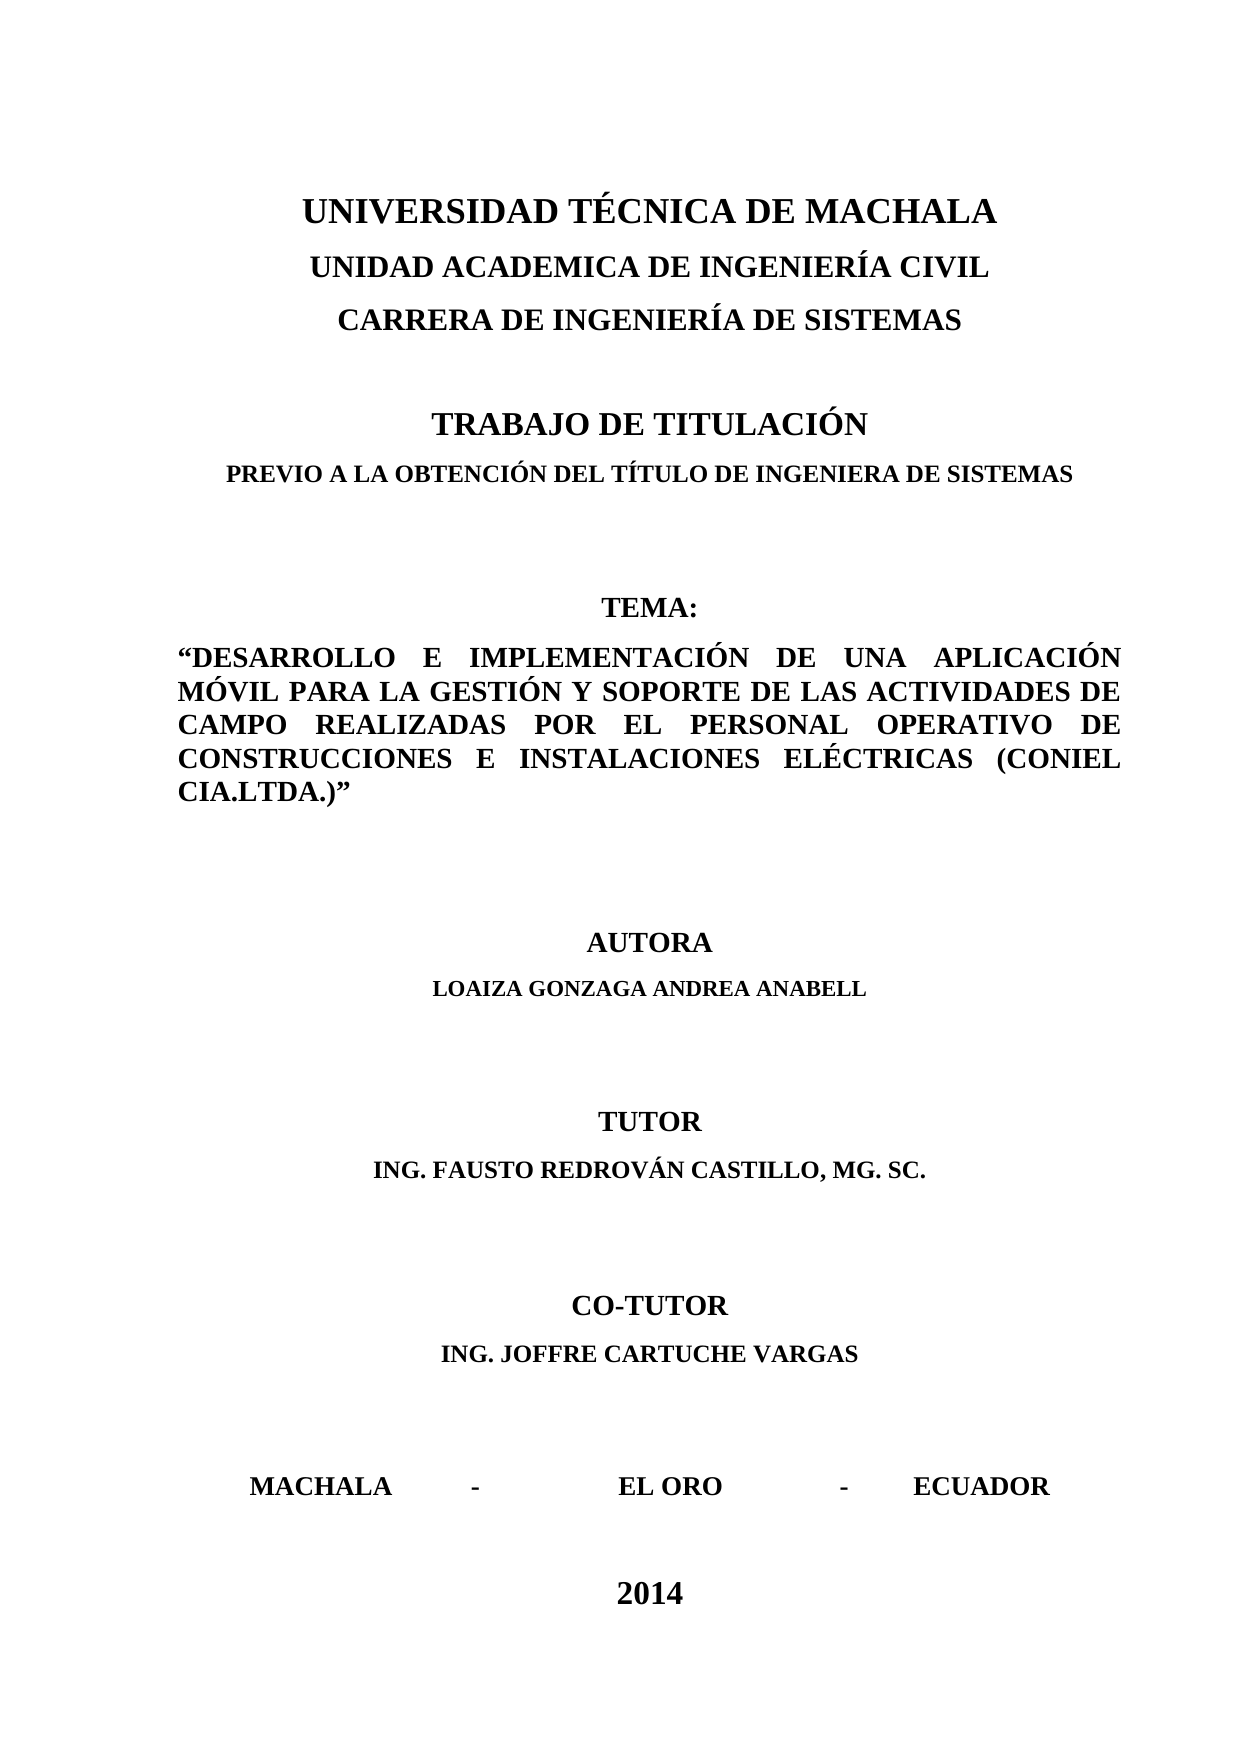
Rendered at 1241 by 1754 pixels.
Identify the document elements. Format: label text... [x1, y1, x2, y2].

text PREVIO A LA OBTENCIÓN DEL TÍTULO DE INGENIERA DE SISTEMAS [177, 459, 1122, 487]
text LOAIZA GONZAGA ANDREA ANABELL [177, 975, 1122, 1002]
text “DESARROLLO E IMPLEMENTACIÓN DE UNA APLICACIÓN MÓVIL PARA LA GESTIÓN Y SOPORTE DE LAS ACTIVIDADES DE CAMPO REALIZADAS POR EL PERSONAL OPERATIVO DE CONSTRUCCIONES E INSTALACIONES ELÉCTRICAS (CONIEL CIA.LTDA.)” [177, 640, 1122, 808]
text UNIDAD ACADEMICA DE INGENIERÍA CIVIL [177, 248, 1122, 284]
text CO-TUTOR [177, 1288, 1122, 1322]
text TEMA: [177, 590, 1122, 624]
text TUTOR [177, 1104, 1122, 1138]
text 2014 [177, 1573, 1122, 1611]
text MACHALA - EL ORO - ECUADOR [177, 1470, 1122, 1501]
text TRABAJO DE TITULACIÓN [177, 404, 1122, 442]
text CARRERA DE INGENIERÍA DE SISTEMAS [177, 301, 1122, 337]
text AUTORA [177, 925, 1122, 959]
text ING. FAUSTO REDROVÁN CASTILLO, MG. SC. [177, 1155, 1122, 1183]
text UNIVERSIDAD TÉCNICA DE MACHALA [177, 190, 1122, 232]
text ING. JOFFRE CARTUCHE VARGAS [177, 1339, 1122, 1367]
